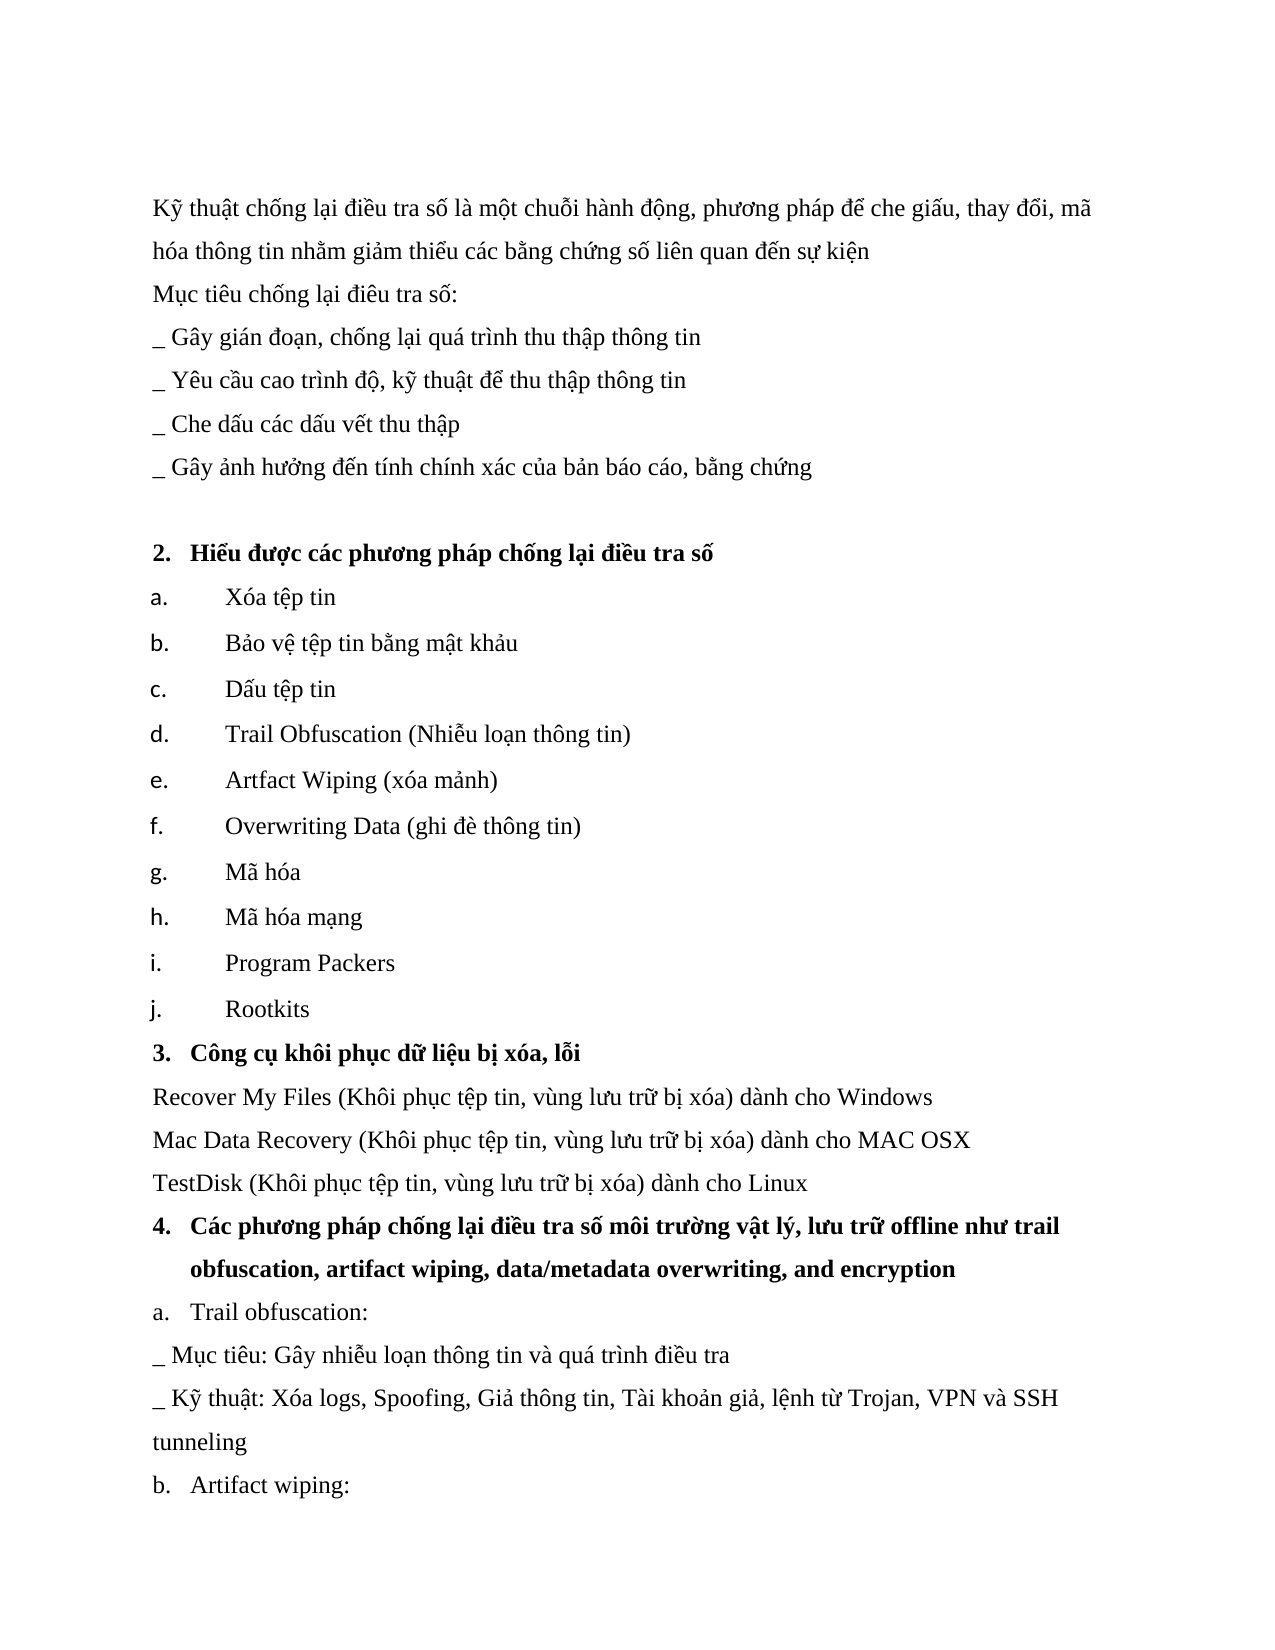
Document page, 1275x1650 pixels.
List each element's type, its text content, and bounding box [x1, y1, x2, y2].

list _ Che dấu các dấu vết thu thập [152, 409, 1125, 437]
list Recover My Files (Khôi phục tệp tin, vùng lưu trữ bị xóa) dành cho Windows [152, 1082, 1125, 1110]
list Overwriting Data (ghi đè thông tin) [150, 810, 1125, 840]
list Mac Data Recovery (Khôi phục tệp tin, vùng lưu trữ bị xóa) dành cho MAC OSX [152, 1125, 1125, 1153]
list Bảo vệ tệp tin bằng mật khảu [150, 627, 1125, 657]
list Trail obfuscation: [152, 1297, 1125, 1326]
list _ Yêu cầu cao trình độ, kỹ thuật để thu thập thông tin [152, 366, 1125, 394]
list Program Packers [150, 947, 1125, 978]
list Artfact Wiping (xóa mảnh) [150, 764, 1125, 795]
list Mã hóa [150, 856, 1125, 886]
list _ Gây ảnh hưởng đến tính chính xác của bản báo cáo, bằng chứng [152, 452, 1125, 481]
list Hiểu được các phương pháp chống lại điều tra số [152, 538, 1125, 567]
list _ Mục tiêu: Gây nhiễu loạn thông tin và quá trình điều tra [152, 1340, 1125, 1369]
list Dấu tệp tin [150, 673, 1125, 703]
list Mục tiêu chống lại điêu tra số: [152, 279, 1125, 308]
list Rootkits [150, 993, 1125, 1023]
list Trail Obfuscation (Nhiễu loạn thông tin) [150, 718, 1125, 749]
list _ Gây gián đoạn, chống lại quá trình thu thập thông tin [152, 322, 1125, 351]
list Xóa tệp tin [150, 581, 1125, 612]
list Artifact wiping: [152, 1470, 1125, 1498]
list Công cụ khôi phục dữ liệu bị xóa, lỗi [152, 1038, 1125, 1067]
list Mã hóa mạng [150, 901, 1125, 932]
list _ Kỹ thuật: Xóa logs, Spoofing, Giả thông tin, Tài khoản giả, lệnh từ Trojan, VPN và SSH tunneling [152, 1383, 1125, 1455]
list Kỹ thuật chống lại điều tra số là một chuỗi hành động, phương pháp để che giấu, thay đổi, mã hóa thông tin nhằm giảm thiểu các bằng chứng số liên quan đến sự kiện [152, 193, 1125, 265]
list Các phương pháp chống lại điều tra số môi trường vật lý, lưu trữ offline như trail obfuscation, artifact wiping, data/metadata overwriting, and encryption [152, 1211, 1125, 1283]
list TestDisk (Khôi phục tệp tin, vùng lưu trữ bị xóa) dành cho Linux [152, 1168, 1125, 1197]
